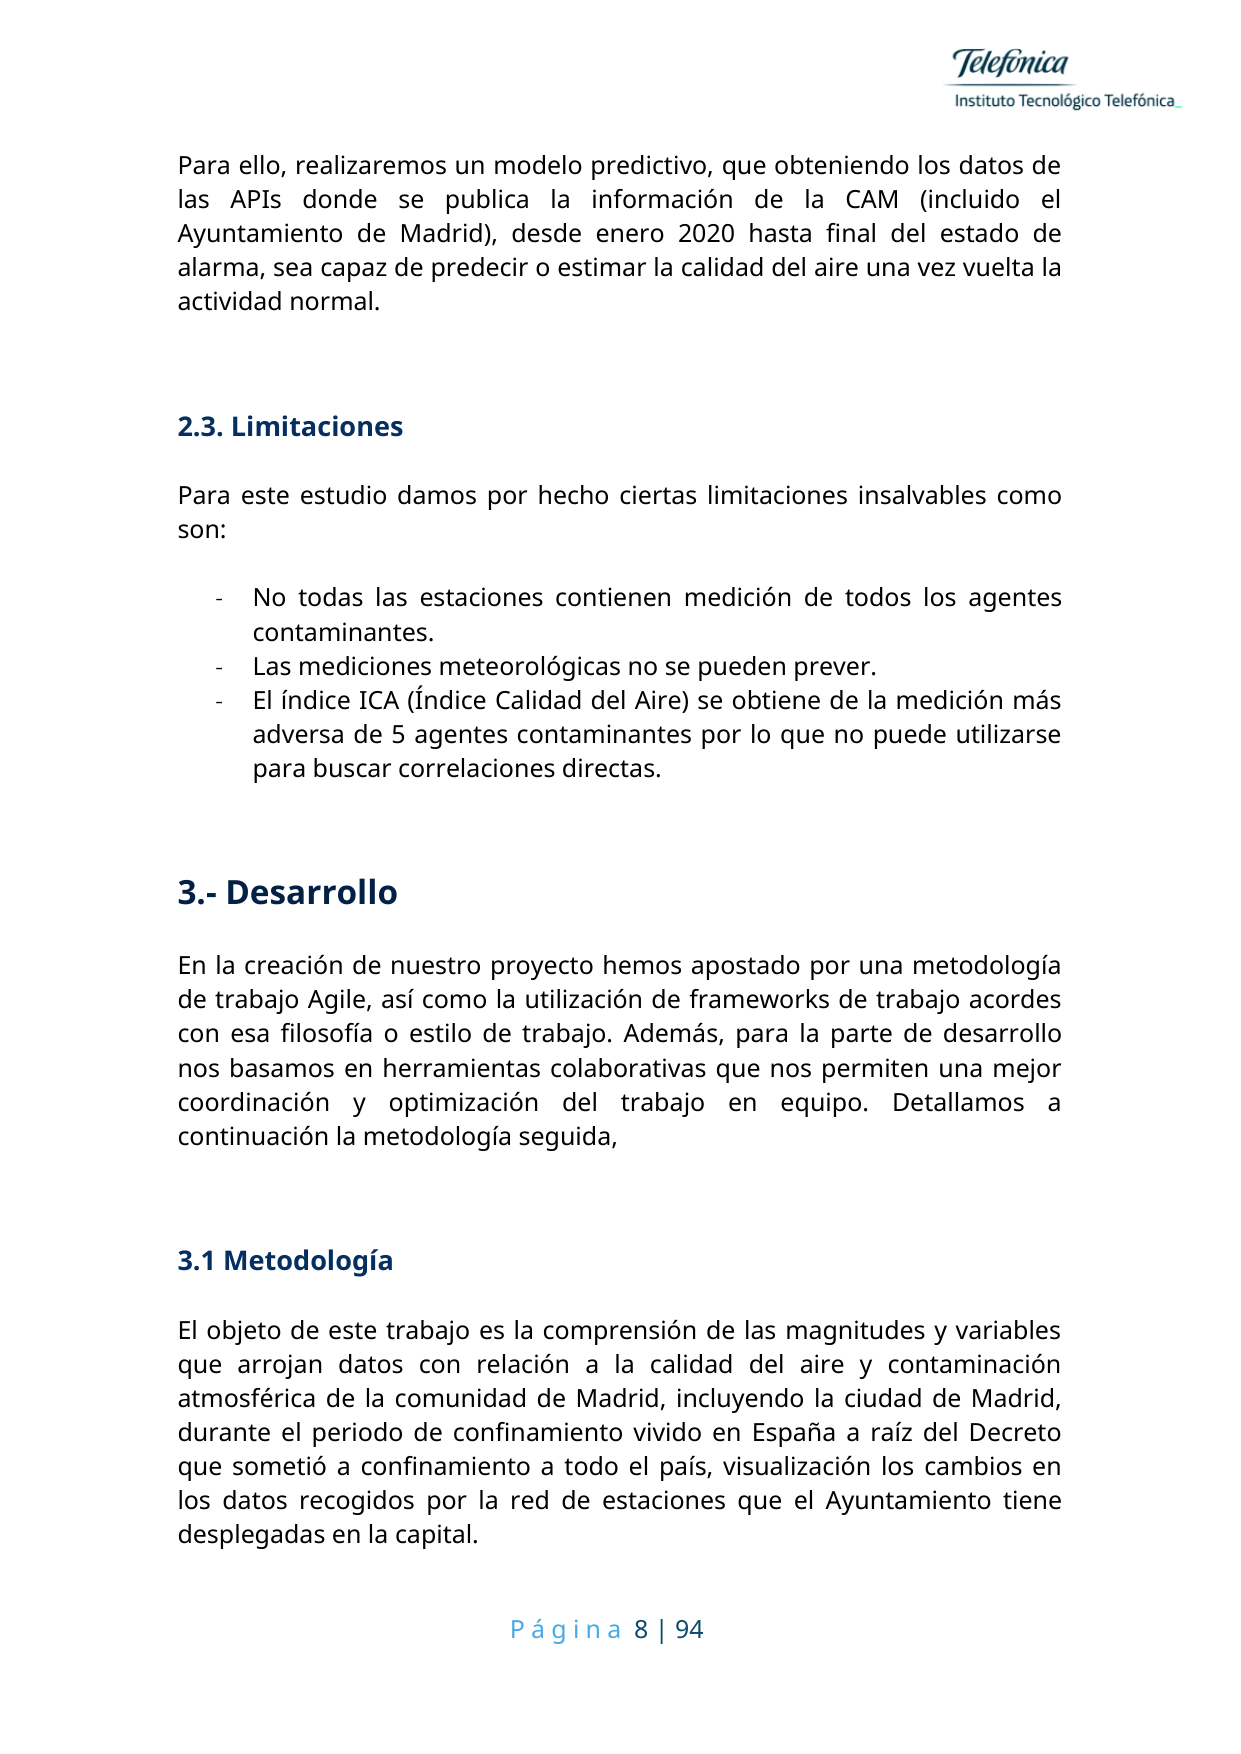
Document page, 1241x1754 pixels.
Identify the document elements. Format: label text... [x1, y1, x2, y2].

text En la creación de nuestro proyecto hemos apostado por una metodología de trabajo Agile, así como la utilización de frameworks de trabajo acordes con esa filosofía o estilo de trabajo. Además, para la parte de desarrollo nos basamos en herramientas colaborativas que nos permiten una mejor coordinación y optimización del trabajo en equipo. Detallamos a continuación la metodología seguida, [177, 948, 1063, 1152]
subtitle 2.3. Limitaciones [177, 407, 1063, 444]
text Para ello, realizaremos un modelo predictivo, que obteniendo los datos de las APIs donde se publica la información de la CAM (incluido el Ayuntamiento de Madrid), desde enero 2020 hasta final del estado de alarma, sea capaz de predecir o estimar la calidad del aire una vez vuelta la actividad normal. [177, 148, 1063, 318]
list Las mediciones meteorológicas no se pueden prever. [215, 648, 1063, 682]
subtitle 3.1 Metodología [177, 1241, 1063, 1278]
text Para este estudio damos por hecho ciertas limitaciones insalvables como son: [177, 478, 1063, 546]
list El índice ICA (Índice Calidad del Aire) se obtiene de la medición más adversa de 5 agentes contaminantes por lo que no puede utilizarse para buscar correlaciones directas. [215, 682, 1063, 784]
picture [892, 21, 1215, 128]
text El objeto de este trabajo es la comprensión de las magnitudes y variables que arrojan datos con relación a la calidad del aire y contaminación atmosférica de la comunidad de Madrid, incluyendo la ciudad de Madrid, durante el periodo de confinamiento vivido en España a raíz del Decreto que sometió a confinamiento a todo el país, visualización los cambios en los datos recogidos por la red de estaciones que el Ayuntamiento tiene desplegadas en la capital. [177, 1312, 1063, 1551]
list No todas las estaciones contienen medición de todos los agentes contaminantes. [215, 580, 1063, 648]
subtitle 3.- Desarrollo [177, 868, 1063, 914]
